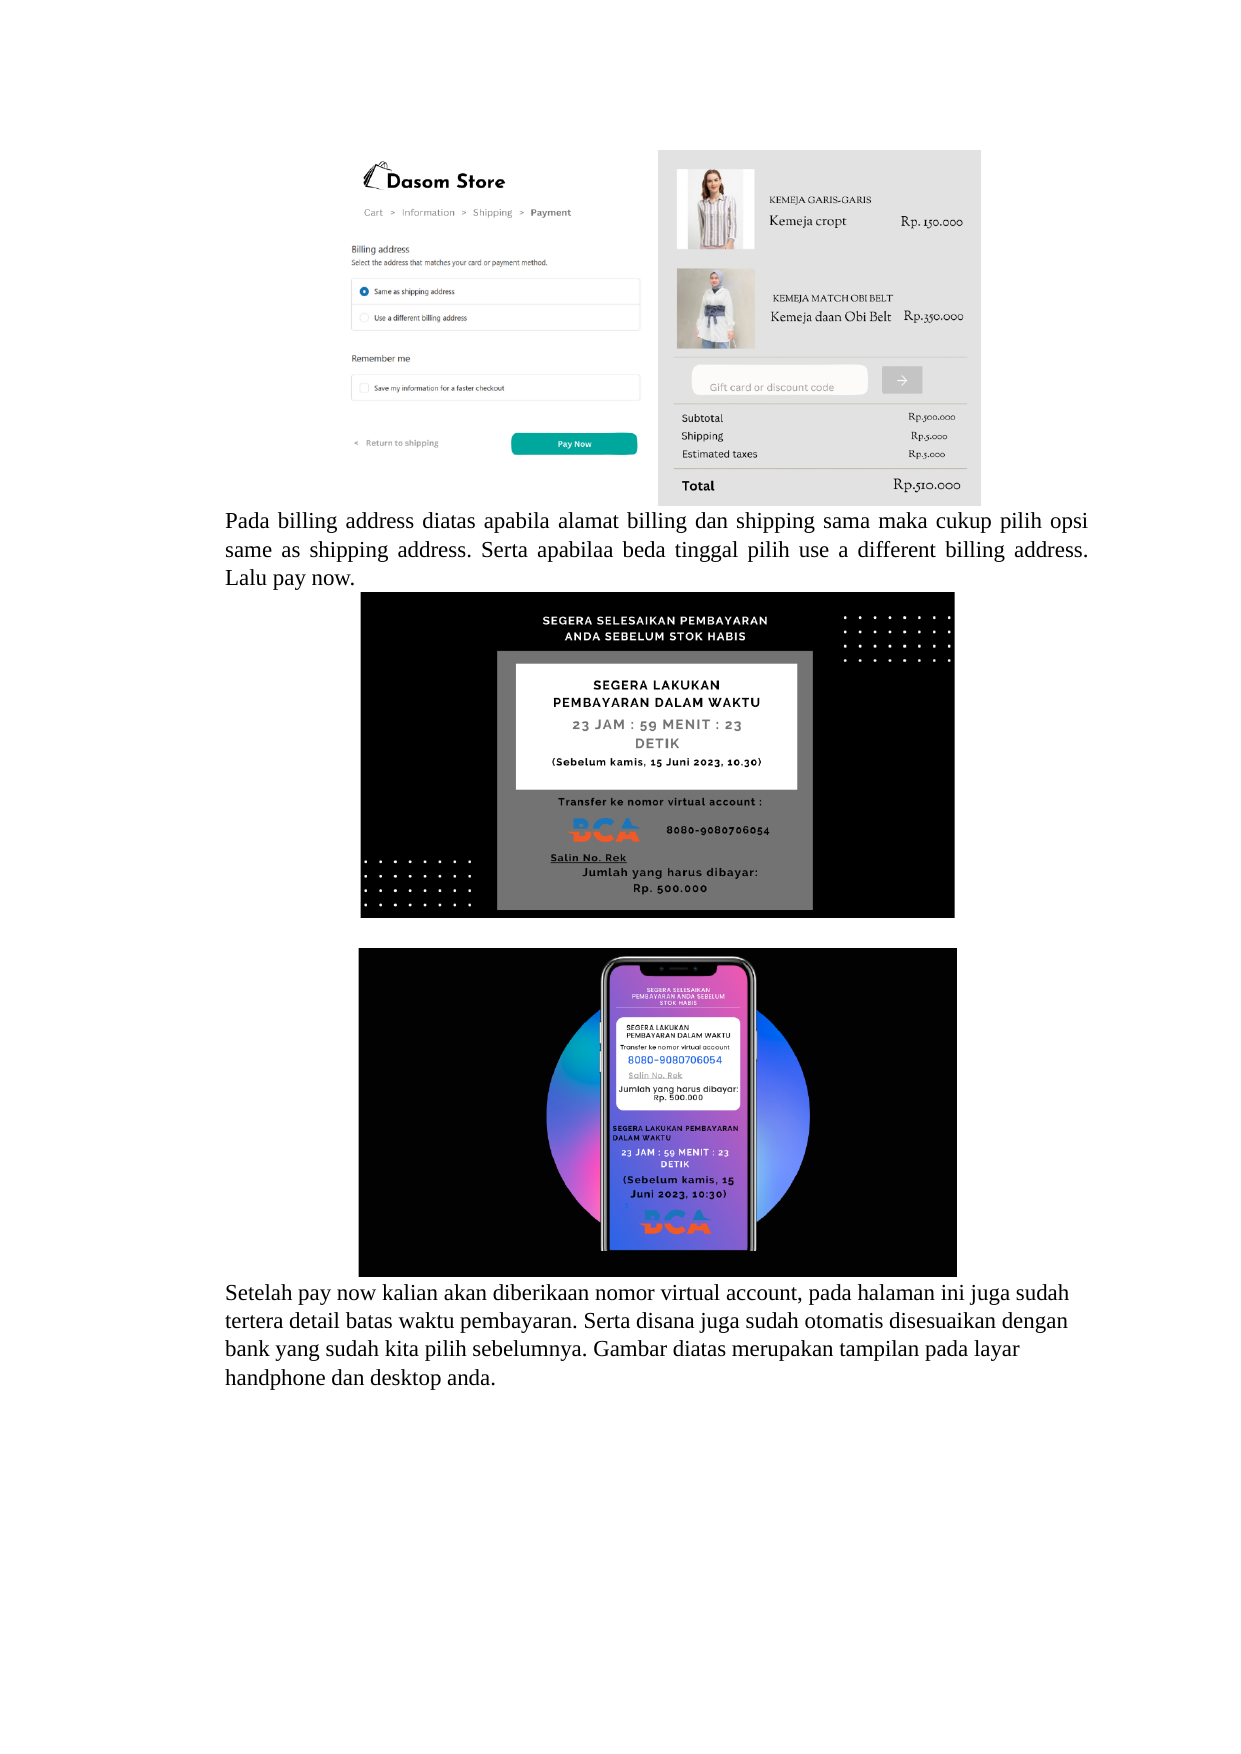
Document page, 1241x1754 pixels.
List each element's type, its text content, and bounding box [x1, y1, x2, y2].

list Setelah pay now kalian akan diberikaan nomor virtual account, pada halaman ini juga sudah tertera detail batas waktu pembayaran. Serta disana juga sudah otomatis disesuaikan dengan bank yang sudah kita pilih sebelumnya. Gambar diatas merupakan tampilan pada layar handphone dan desktop anda. [225, 1278, 1090, 1390]
list Pada billing address diatas apabila alamat billing dan shipping sama maka cukup pilih opsi same as shipping address. Serta apabilaa beda tinggal pilih use a different billing address. Lalu pay now. [225, 507, 1090, 591]
picture [358, 948, 957, 1277]
picture [360, 592, 955, 918]
picture [334, 150, 982, 506]
